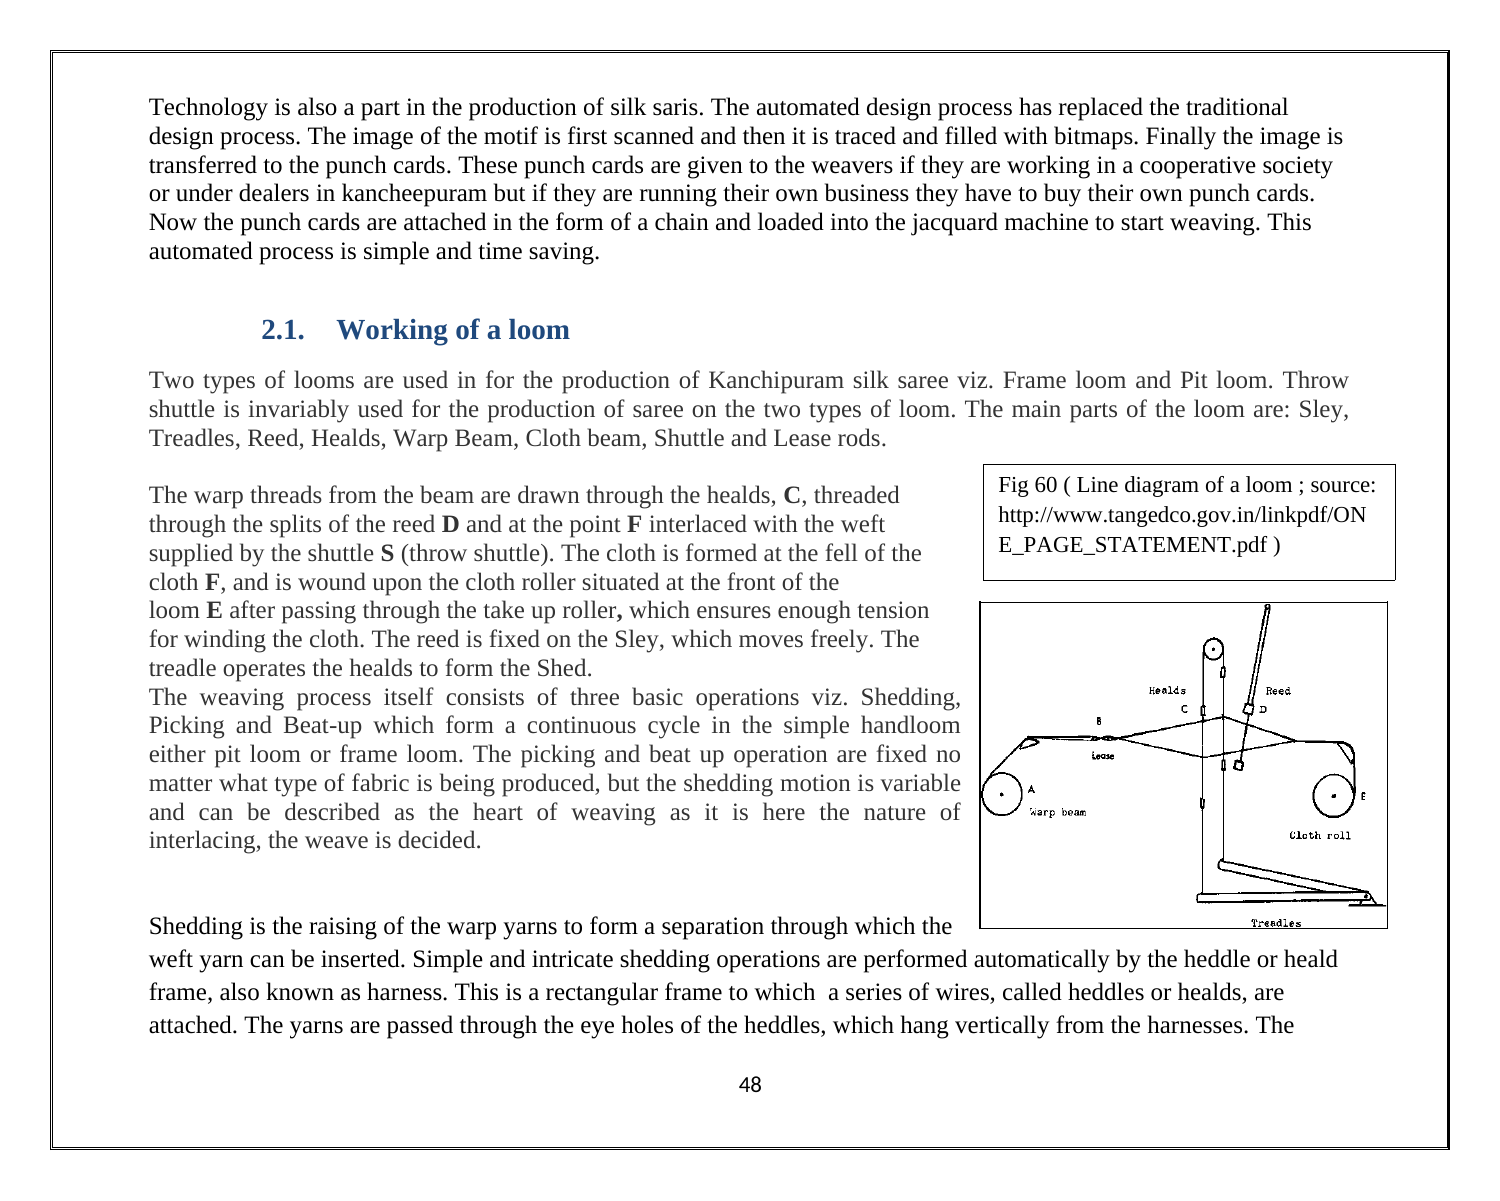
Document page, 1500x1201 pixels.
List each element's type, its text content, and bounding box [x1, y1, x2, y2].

text The weaving process itself consists of three basic operations viz. Shedding, Picking and Beat-up which form a continuous cycle in the simple handloom either pit loom or frame loom. The picking and beat up operation are fixed no matter what type of fabric is being produced, but the shedding motion is variable and can be described as the heart of weaving as it is here the nature of interlacing, the weave is decided. [148, 682, 979, 854]
list Working of a loom [261, 312, 1351, 346]
picture [981, 603, 1387, 928]
text Two types of looms are used in for the production of Kanchipuram silk saree viz. Frame loom and Pit loom. Throw shuttle is invariably used for the production of saree on the two types of loom. The main parts of the loom are: Sley, Treadles, Reed, Healds, Warp Beam, Cloth beam, Shuttle and Lease rods. [148, 365, 1351, 452]
text The warp threads from the beam are drawn through the healds, C, threaded through the splits of the reed D and at the point F interlaced with the weft supplied by the shuttle S (throw shuttle). The cloth is formed at the fell of the cloth F, and is wound upon the cloth roller situated at the front of the loom E after passing through the take up roller, which ensures enough tension for winding the cloth. The reed is fixed on the Sley, which moves freely. The treadle operates the healds to form the Shed. [148, 480, 1351, 682]
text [148, 911, 1351, 1039]
text Technology is also a part in the production of silk saris. The automated design process has replaced the traditional design process. The image of the motif is first scanned and then it is traced and filled with bitmaps. Finally the image is transferred to the punch cards. These punch cards are given to the weavers if they are working in a cooperative society or under dealers in kancheepuram but if they are running their own business they have to buy their own punch cards. Now the punch cards are attached in the form of a chain and loaded into the jacquard machine to start weaving. This automated process is simple and time saving. [148, 92, 1351, 293]
